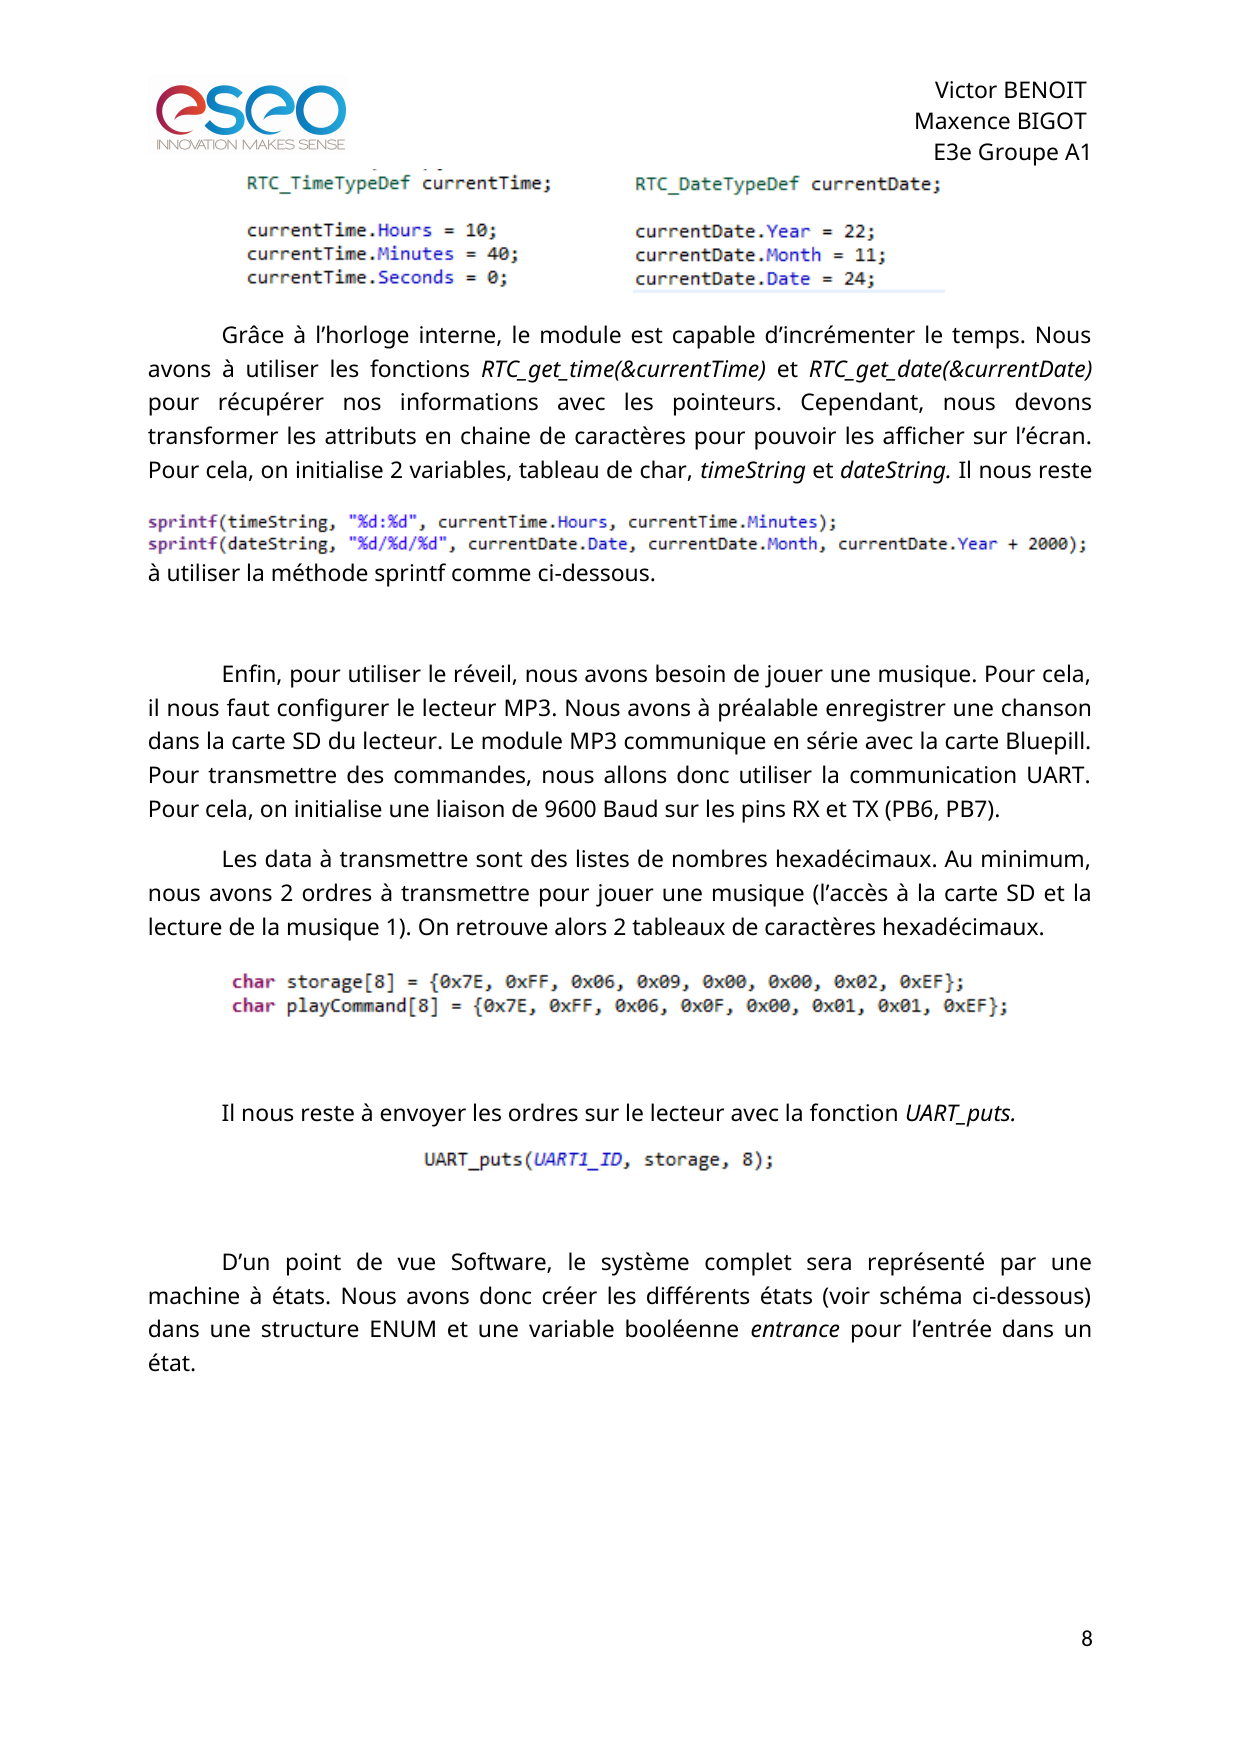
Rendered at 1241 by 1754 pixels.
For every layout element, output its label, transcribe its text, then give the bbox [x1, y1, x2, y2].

picture [632, 173, 946, 293]
picture [221, 969, 1019, 1025]
picture [145, 507, 1091, 557]
text D’un point de vue Software, le système complet sera représenté par une machine à états. Nous avons donc créer les différents états (voir schéma ci-dessous) dans une structure ENUM et une variable booléenne entrance pour l’entrée dans un état. [148, 1246, 1093, 1378]
text Les data à transmettre sont des listes de nombres hexadécimaux. Au minimum, nous avons 2 ordres à transmettre pour jouer une musique (l’accès à la carte SD et la lecture de la musique 1). On retrouve alors 2 tableaux de caractères hexadécimaux. [148, 843, 1093, 942]
text Enfin, pour utiliser le réveil, nous avons besoin de jouer une musique. Pour cela, il nous faut configurer le lecteur MP3. Nous avons à préalable enregistrer une chanson dans la carte SD du lecteur. Le module MP3 communique en série avec la carte Bluepill. Pour transmettre des commandes, nous allons donc utiliser la communication UART. Pour cela, on initialise une liaison de 9600 Baud sur les pins RX et TX (PB6, PB7). [148, 658, 1093, 824]
picture [420, 1145, 780, 1174]
text Il nous reste à envoyer les ordres sur le lecteur avec la fonction UART_puts. [148, 1096, 1093, 1128]
text Grâce à l’horloge interne, le module est capable d’incrémenter le temps. Nous avons à utiliser les fonctions RTC_get_time(&currentTime) et RTC_get_date(&currentDate) pour récupérer nos informations avec les pointeurs. Cependant, nous devons transformer les attributs en chaine de caractères pour pouvoir les afficher sur l’écran. Pour cela, on initialise 2 variables, tableau de char, timeString et dateString. Il nous reste à utiliser la méthode sprintf comme ci-dessous. [148, 319, 1093, 588]
picture [239, 169, 558, 290]
picture [147, 75, 348, 155]
